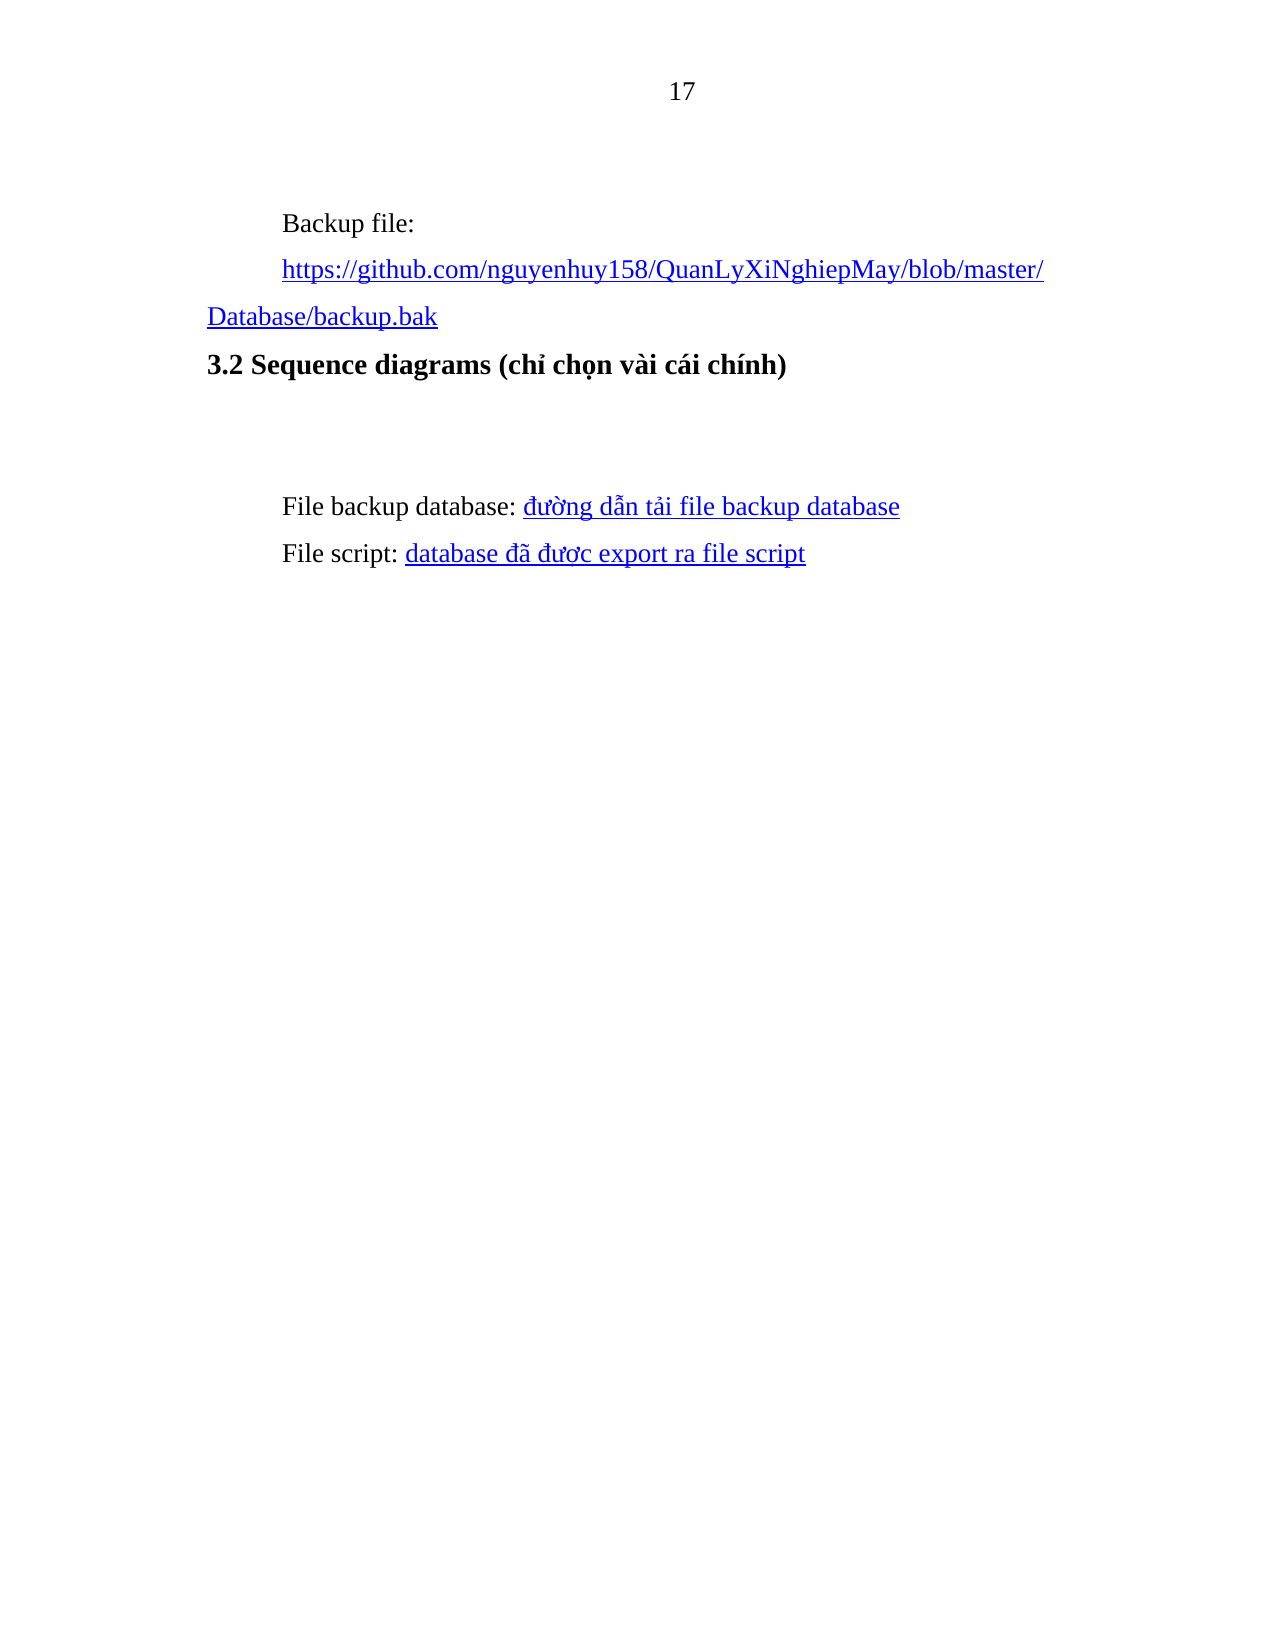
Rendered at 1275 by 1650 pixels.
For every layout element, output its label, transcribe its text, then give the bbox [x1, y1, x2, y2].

text Sequence diagrams (chỉ chọn vài cái chính) [207, 347, 1157, 380]
text File backup database: đường dẫn tải file backup database [207, 490, 1157, 522]
text Backup file: [207, 207, 1157, 238]
text https://github.com/nguyenhuy158/QuanLyXiNghiepMay/blob/master/Database/backup.bak [207, 253, 1157, 331]
text File script: database đã được export ra file script [207, 537, 1157, 568]
